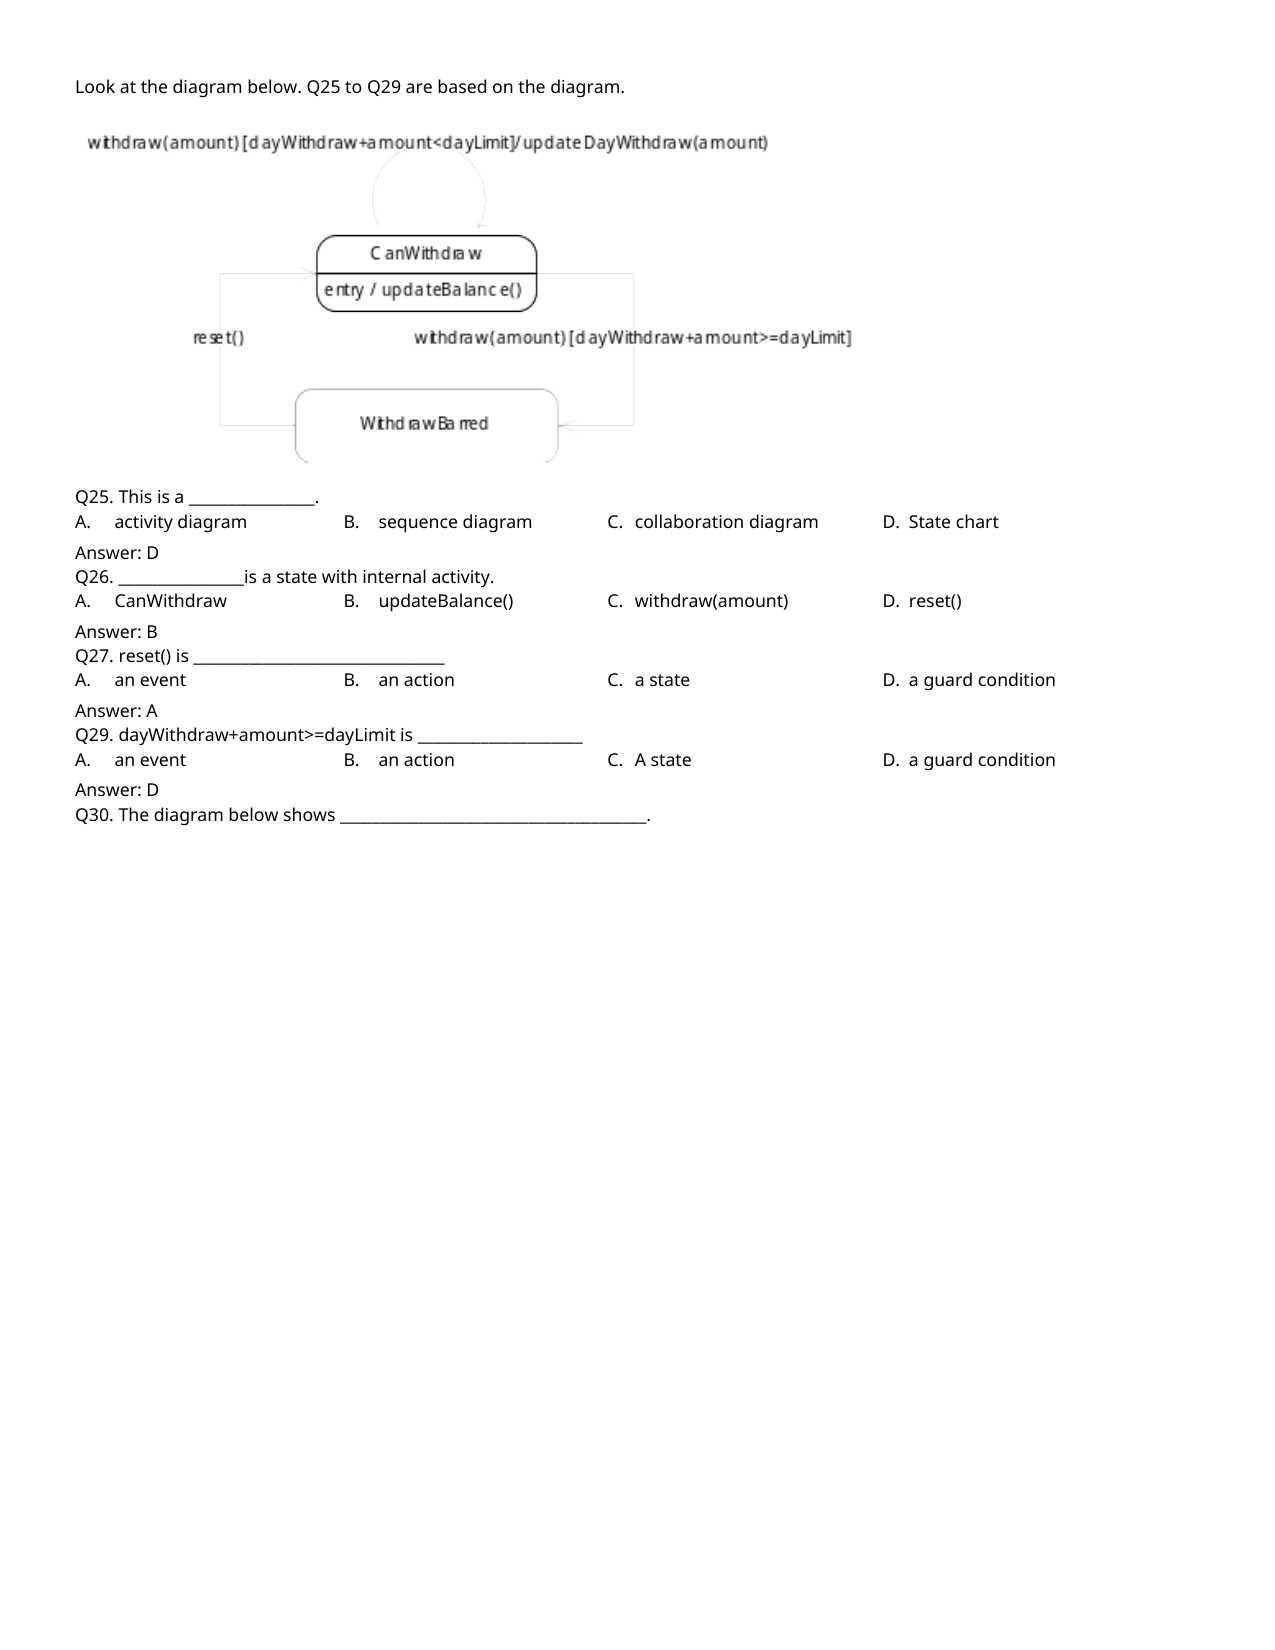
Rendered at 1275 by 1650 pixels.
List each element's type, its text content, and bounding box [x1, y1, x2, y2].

table_header C. [595, 509, 634, 540]
table_header C. [595, 668, 634, 699]
text Answer: D [75, 540, 1200, 564]
table_header State chart [909, 509, 1165, 540]
table_header reset() [909, 589, 1165, 619]
table_header a guard condition [909, 668, 1165, 699]
table_header CanWithdraw [114, 589, 343, 619]
table_header D. [874, 509, 909, 540]
text Q30. The diagram below shows _______________________________________. [75, 802, 1200, 826]
text Answer: D [75, 778, 1200, 802]
text Q25. This is a ________________. [75, 485, 1200, 509]
table_header sequence diagram [378, 509, 595, 540]
table_header B. [343, 668, 378, 699]
table_header A. [75, 589, 114, 619]
text Look at the diagram below. Q25 to Q29 are based on the diagram. [75, 75, 1200, 99]
table_header withdraw(amount) [635, 589, 873, 619]
table_header a state [635, 668, 873, 699]
table_header A. [75, 747, 114, 778]
table_header D. [874, 747, 909, 778]
table_header D. [874, 668, 909, 699]
table_header an event [114, 668, 343, 699]
text Answer: B [75, 619, 1200, 643]
text Q27. reset() is ________________________________ [75, 643, 1200, 668]
table_header A state [635, 747, 873, 778]
text Q26. ________________is a state with internal activity. [75, 564, 1200, 588]
table_header an action [378, 747, 595, 778]
table_header A. [75, 509, 114, 540]
table_header B. [343, 509, 378, 540]
table_header collaboration diagram [635, 509, 873, 540]
table_header C. [595, 747, 634, 778]
text Answer: A [75, 699, 1200, 723]
table_header an action [378, 668, 595, 699]
table_header updateBalance() [378, 589, 595, 619]
table_header D. [874, 589, 909, 619]
table_header C. [595, 589, 634, 619]
table_header B. [343, 589, 378, 619]
table_header A. [75, 668, 114, 699]
table_header activity diagram [114, 509, 343, 540]
text Q29. dayWithdraw+amount>=dayLimit is _____________________ [75, 723, 1200, 747]
table_header B. [343, 747, 378, 778]
table_header a guard condition [909, 747, 1165, 778]
table_header an event [114, 747, 343, 778]
